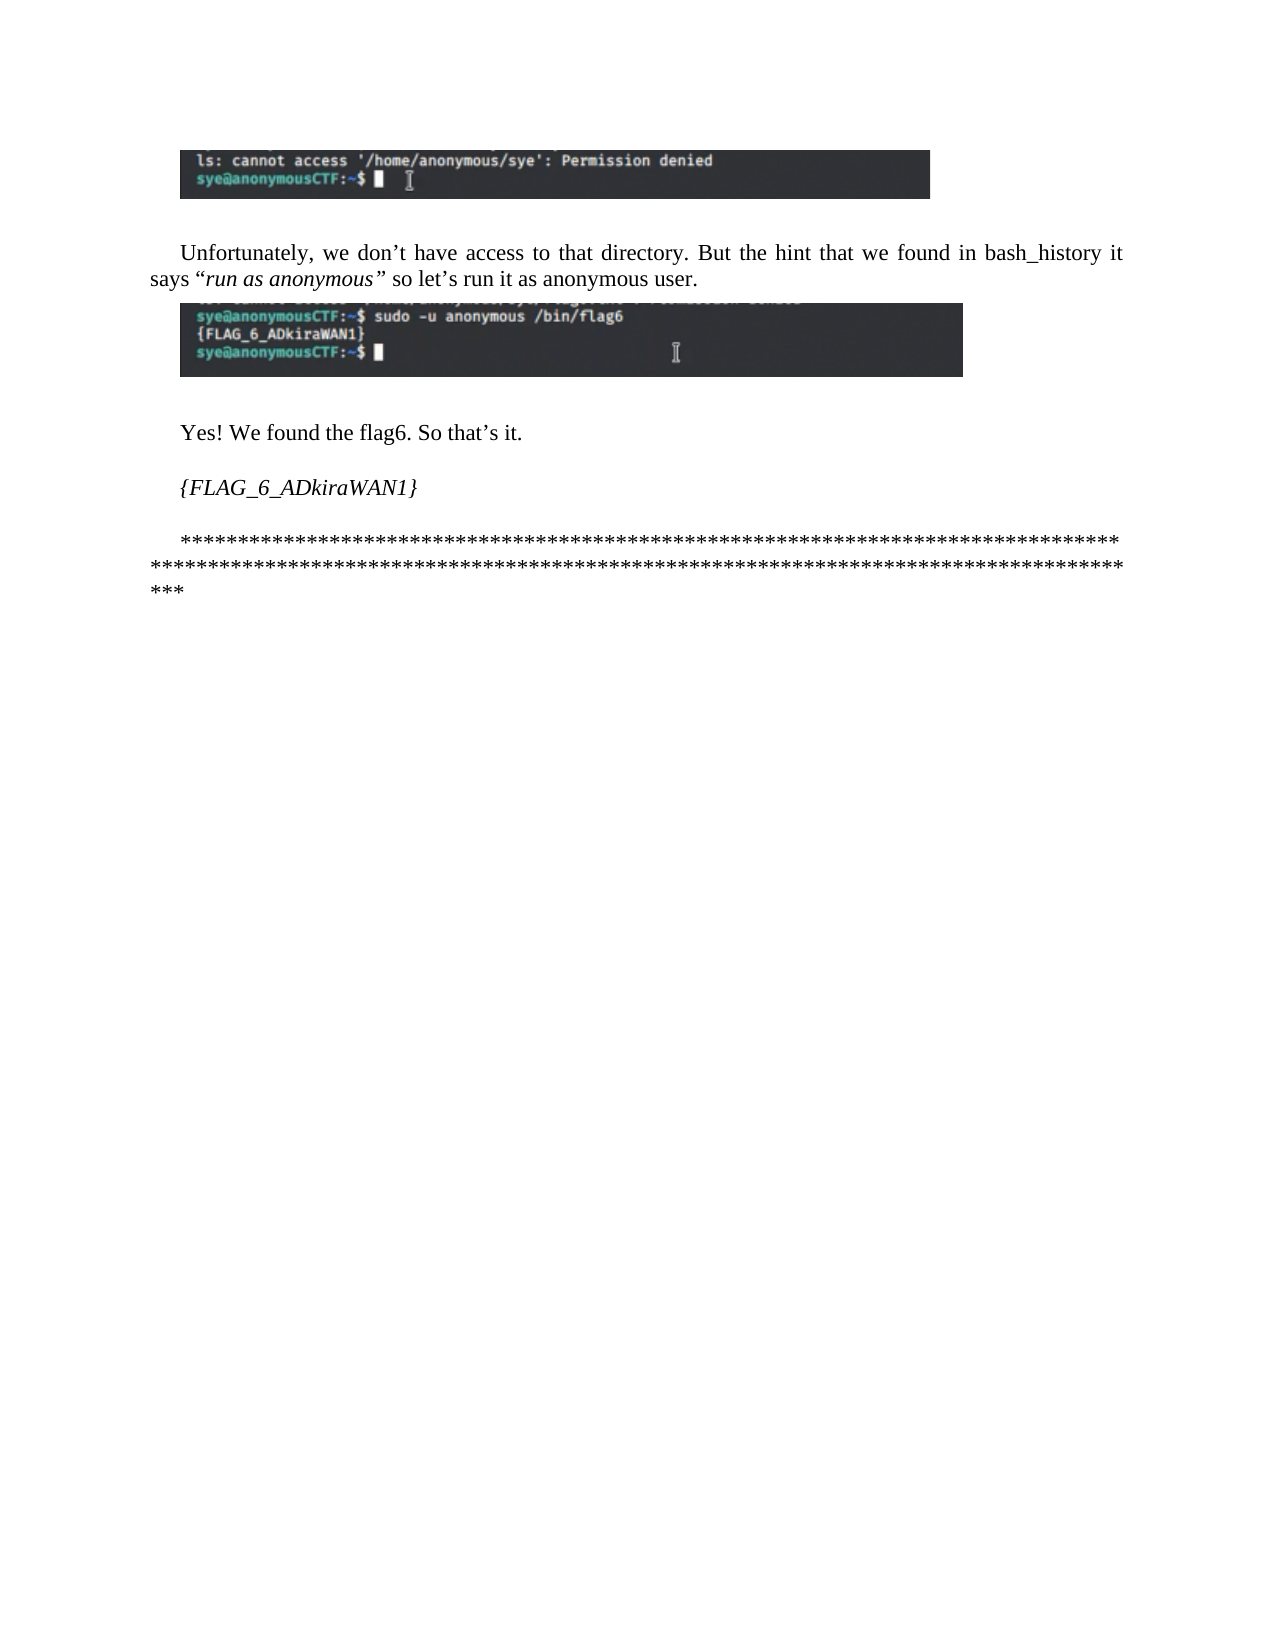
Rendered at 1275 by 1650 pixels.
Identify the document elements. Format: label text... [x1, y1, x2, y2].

text ************************************************************************************************************************************************************************** [150, 531, 1125, 606]
text Yes! We found the flag6. So that’s it. [150, 421, 1125, 446]
text {FLAG_6_ADkiraWAN1} [150, 476, 1125, 501]
text Unfortunately, we don’t have access to that directory. But the hint that we found in bash_history it says “run as anonymous” so let’s run it as anonymous user. [150, 241, 1125, 291]
picture [180, 303, 963, 377]
picture [180, 150, 930, 199]
